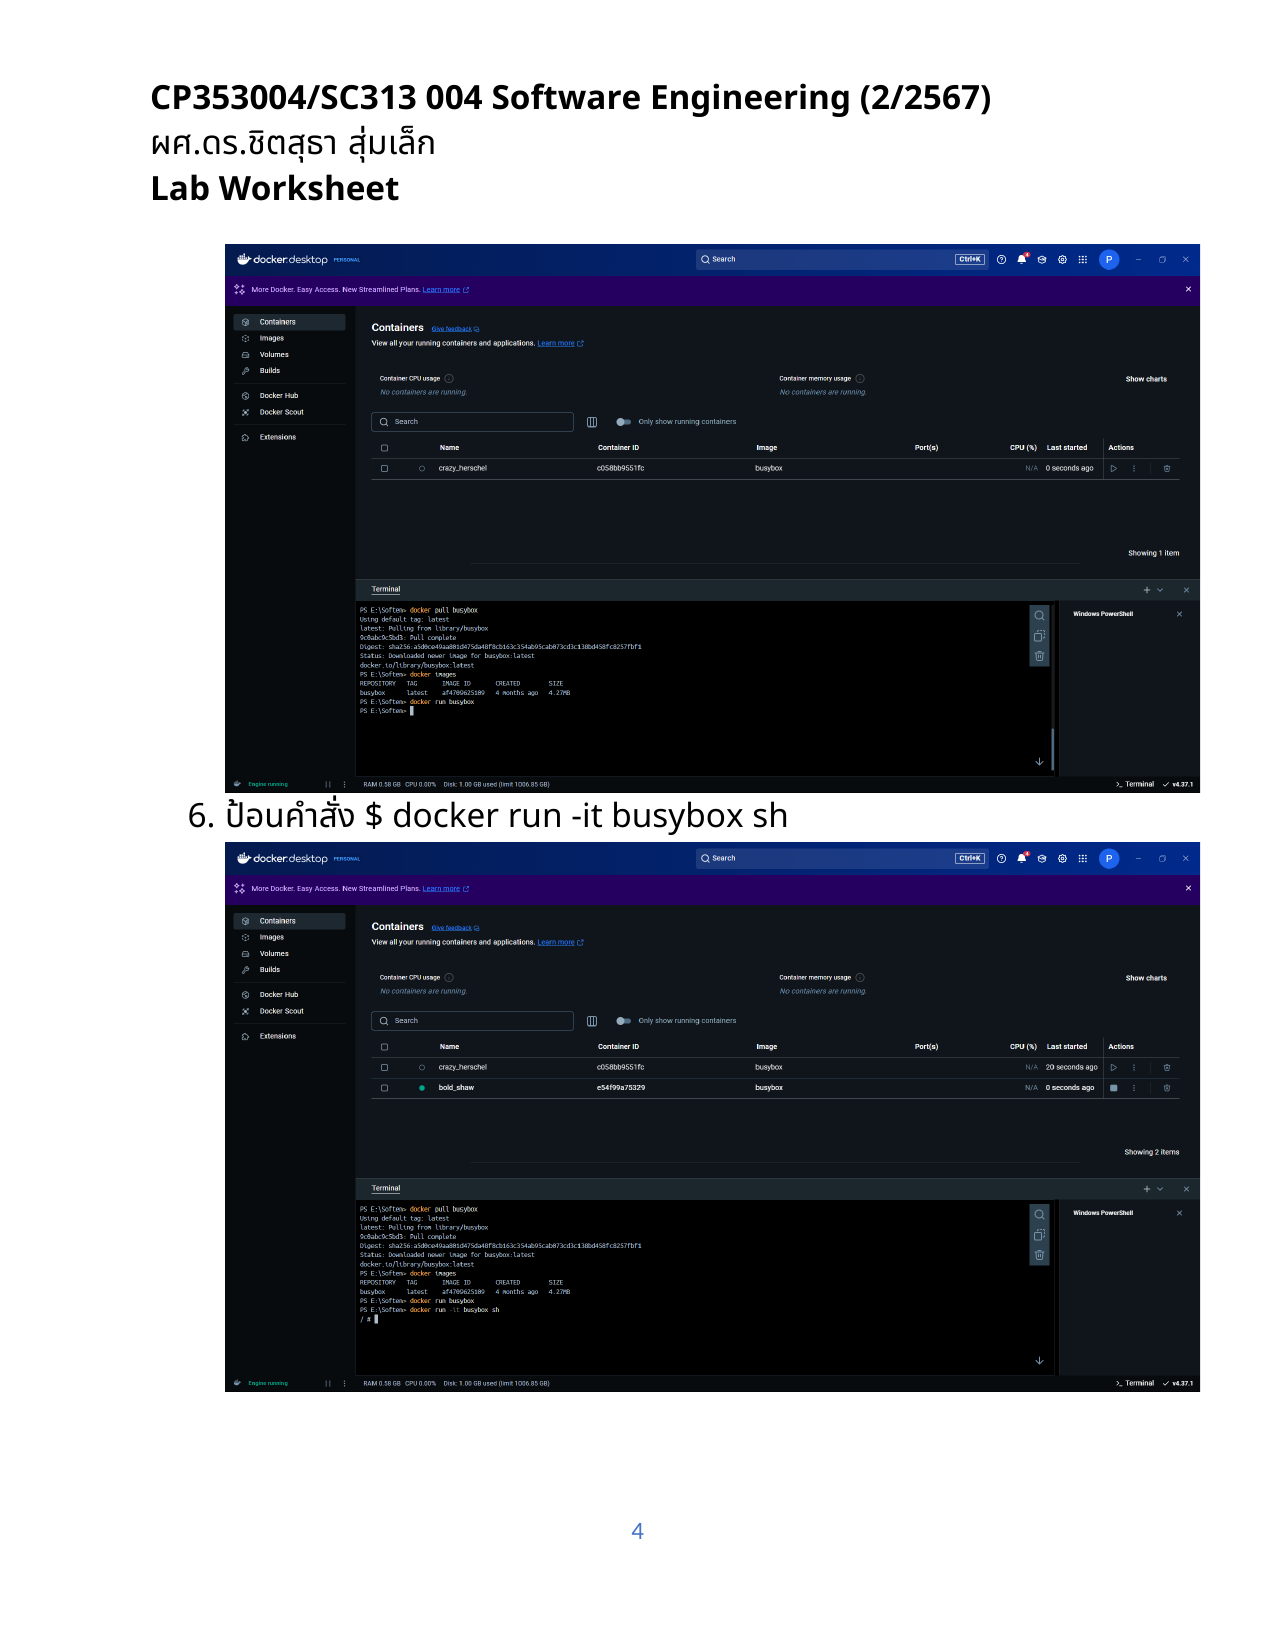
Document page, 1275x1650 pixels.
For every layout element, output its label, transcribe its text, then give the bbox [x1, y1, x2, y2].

picture [225, 842, 1200, 1392]
picture [225, 244, 1200, 793]
list ป้อนคำสั่ง $ docker run -it busybox sh [187, 792, 1125, 843]
